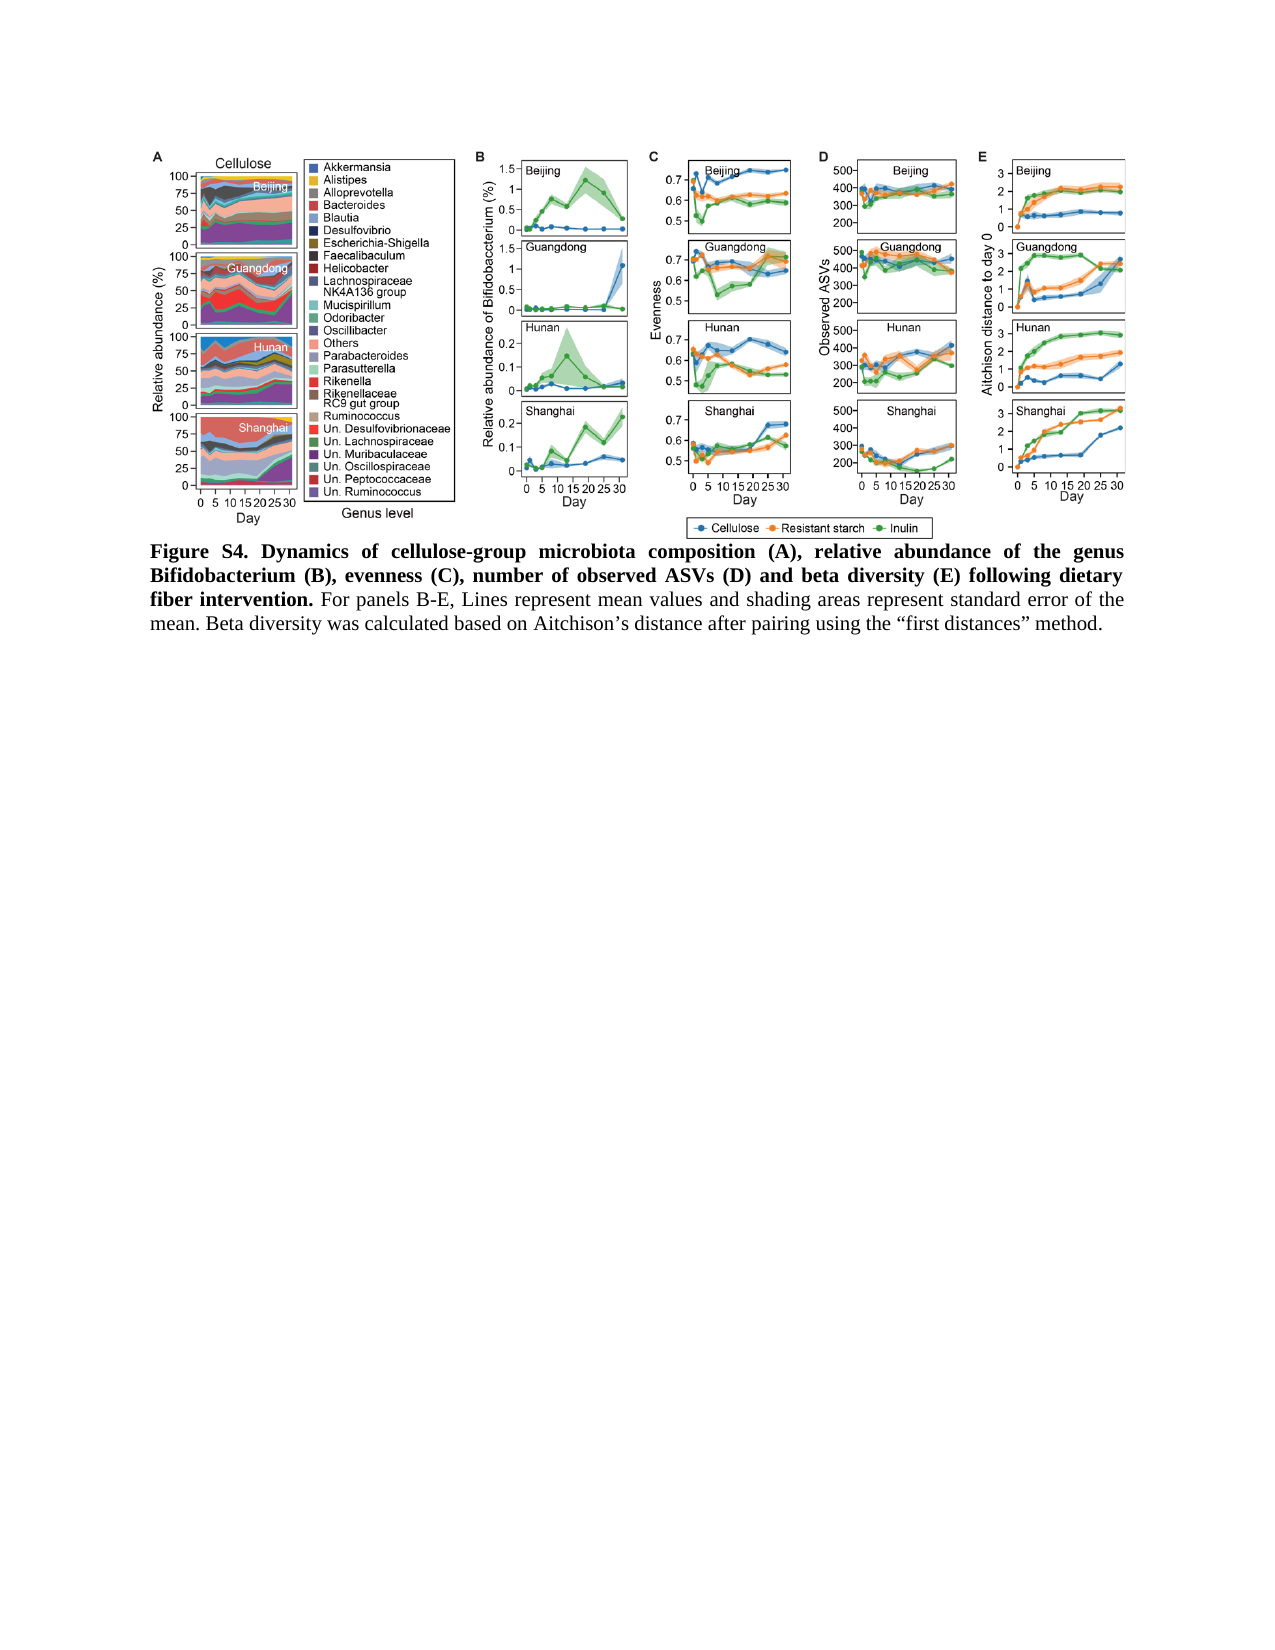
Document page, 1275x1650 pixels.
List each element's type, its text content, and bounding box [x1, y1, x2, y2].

text Figure S4. Dynamics of cellulose-group microbiota composition (A), relative abundance of the genus Bifidobacterium (B), evenness (C), number of observed ASVs (D) and beta diversity (E) following dietary fiber intervention. For panels B-E, Lines represent mean values and shading areas represent standard error of the mean. Beta diversity was calculated based on Aitchison’s distance after pairing using the “first distances” method. [150, 539, 1125, 635]
picture [150, 150, 1125, 539]
